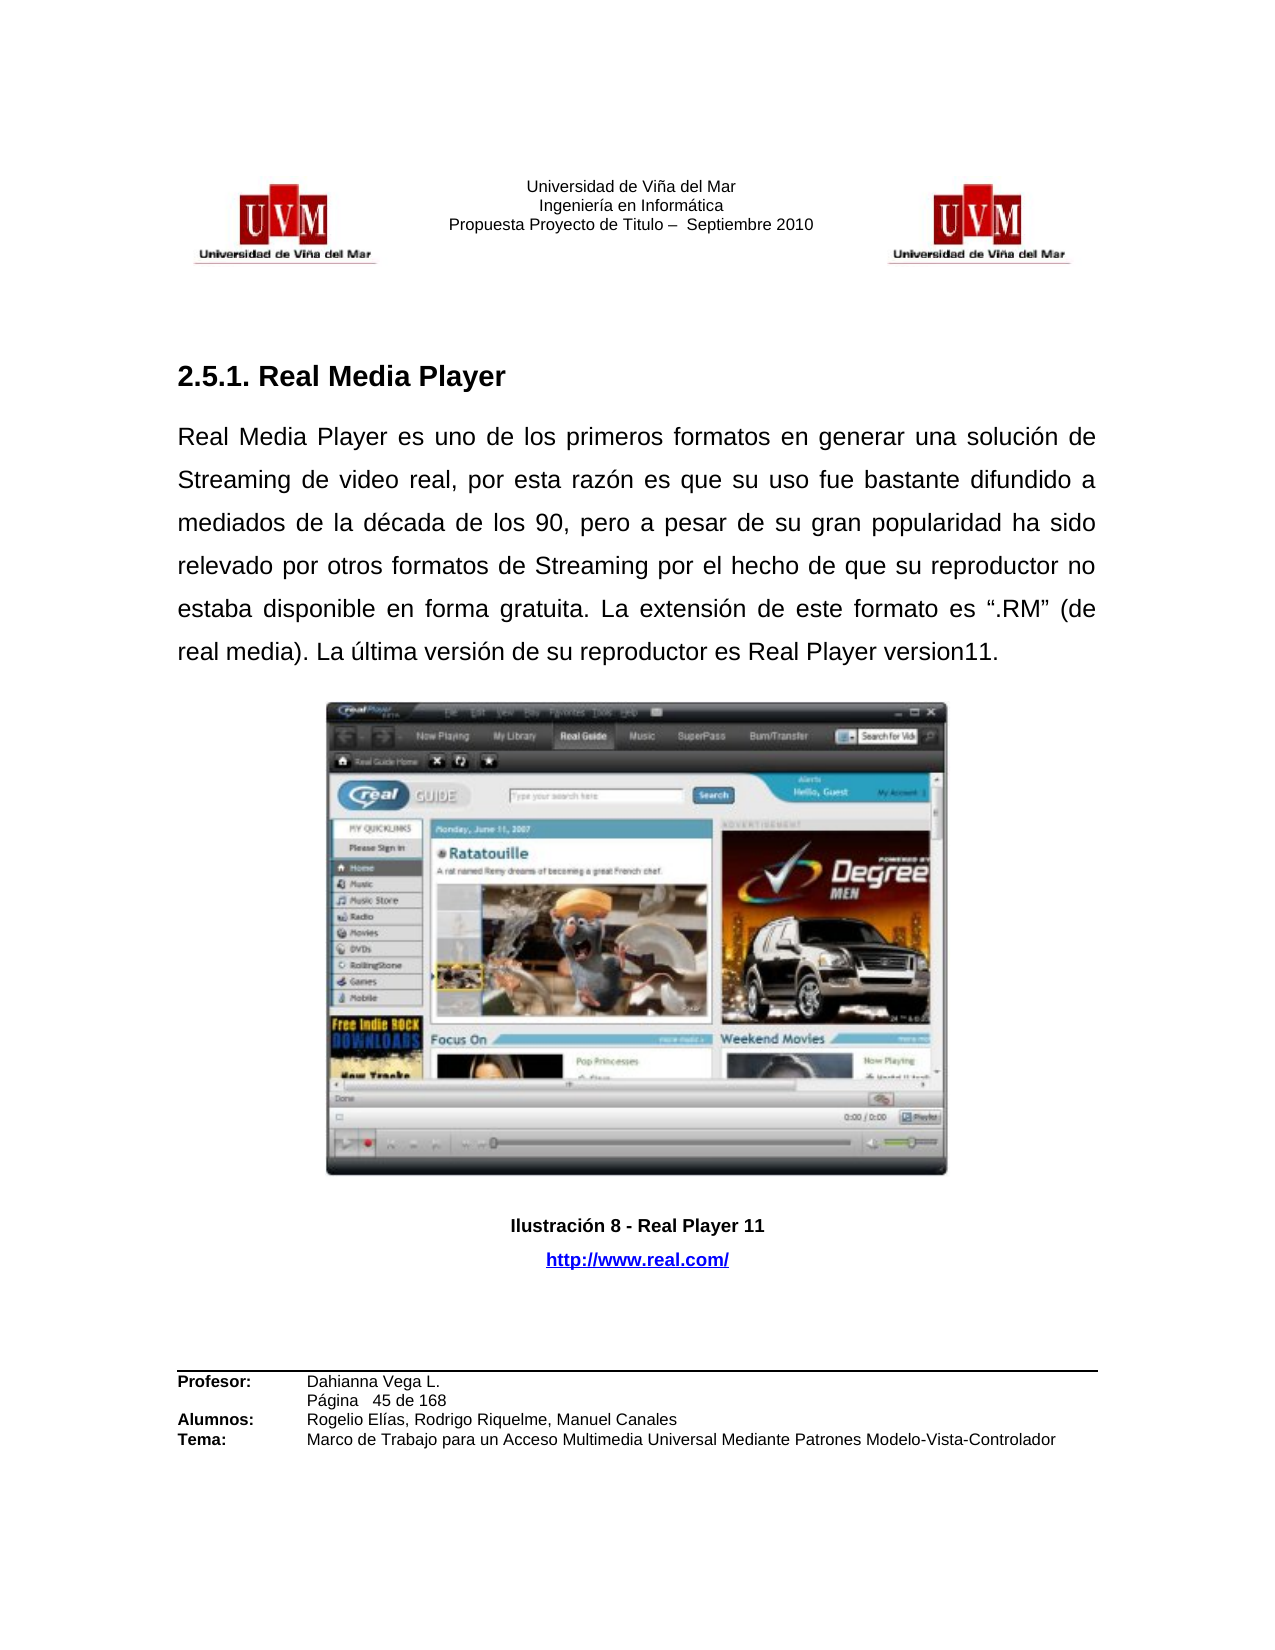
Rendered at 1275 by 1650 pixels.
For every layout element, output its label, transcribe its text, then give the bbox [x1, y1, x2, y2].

text Real Media Player es uno de los primeros formatos en generar una solución de Streaming de video real, por esta razón es que su uso fue bastante difundido a mediados de la década de los 90, pero a pesar de su gran popularidad ha sido relevado por otros formatos de Streaming por el hecho de que su reproductor no estaba disponible en forma gratuita. La extensión de este formato es “.RM” (de real media). La última versión de su reproductor es Real Player version11. [177, 422, 1098, 666]
picture [325, 701, 951, 1180]
picture [871, 176, 1084, 267]
subtitle 2.5.1. Real Media Player [177, 359, 1098, 392]
text http://www.real.com/ [177, 1249, 1098, 1270]
text Ilustración 8 - Real Player 11 [177, 1214, 1098, 1236]
picture [177, 176, 390, 267]
